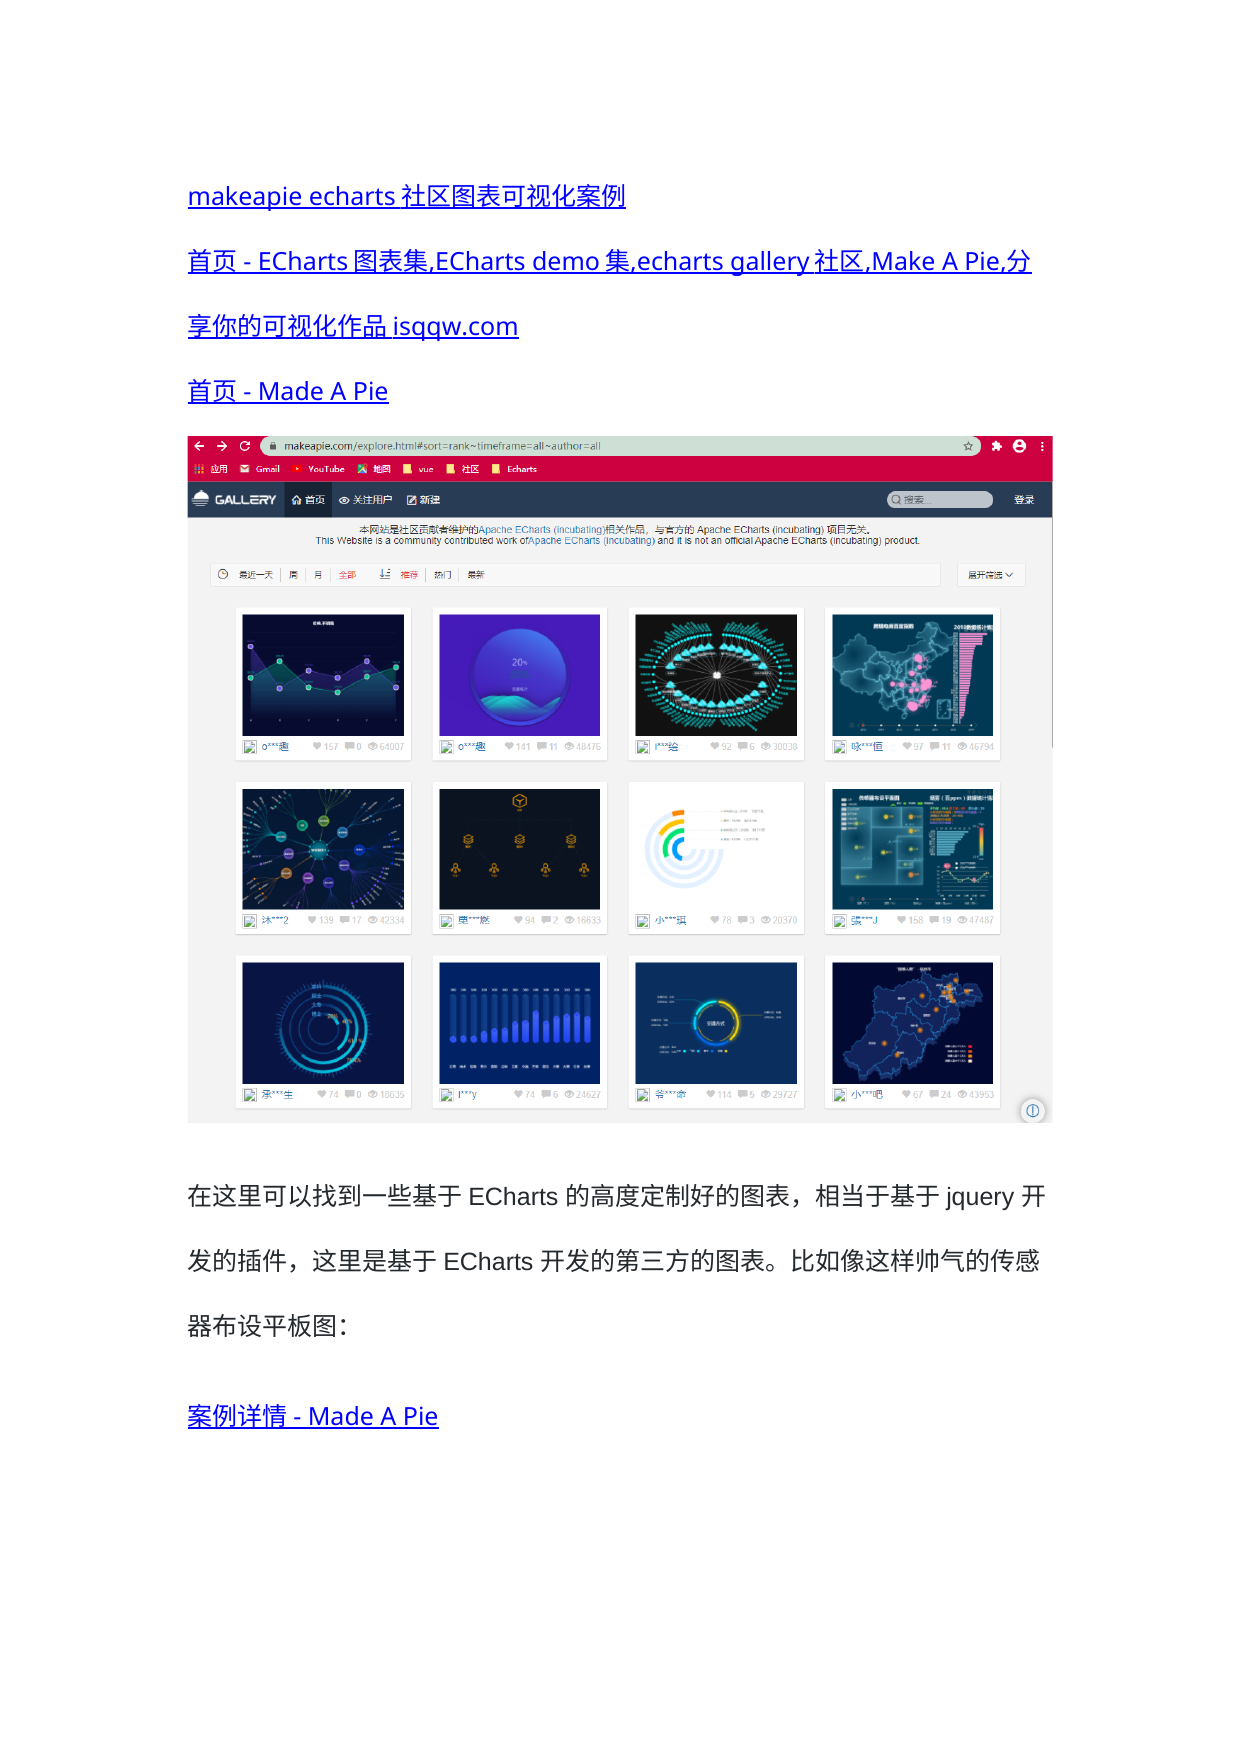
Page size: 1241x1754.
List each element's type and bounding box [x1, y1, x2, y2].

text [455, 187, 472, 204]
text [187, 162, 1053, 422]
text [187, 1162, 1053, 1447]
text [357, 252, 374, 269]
picture [187, 436, 1053, 1123]
